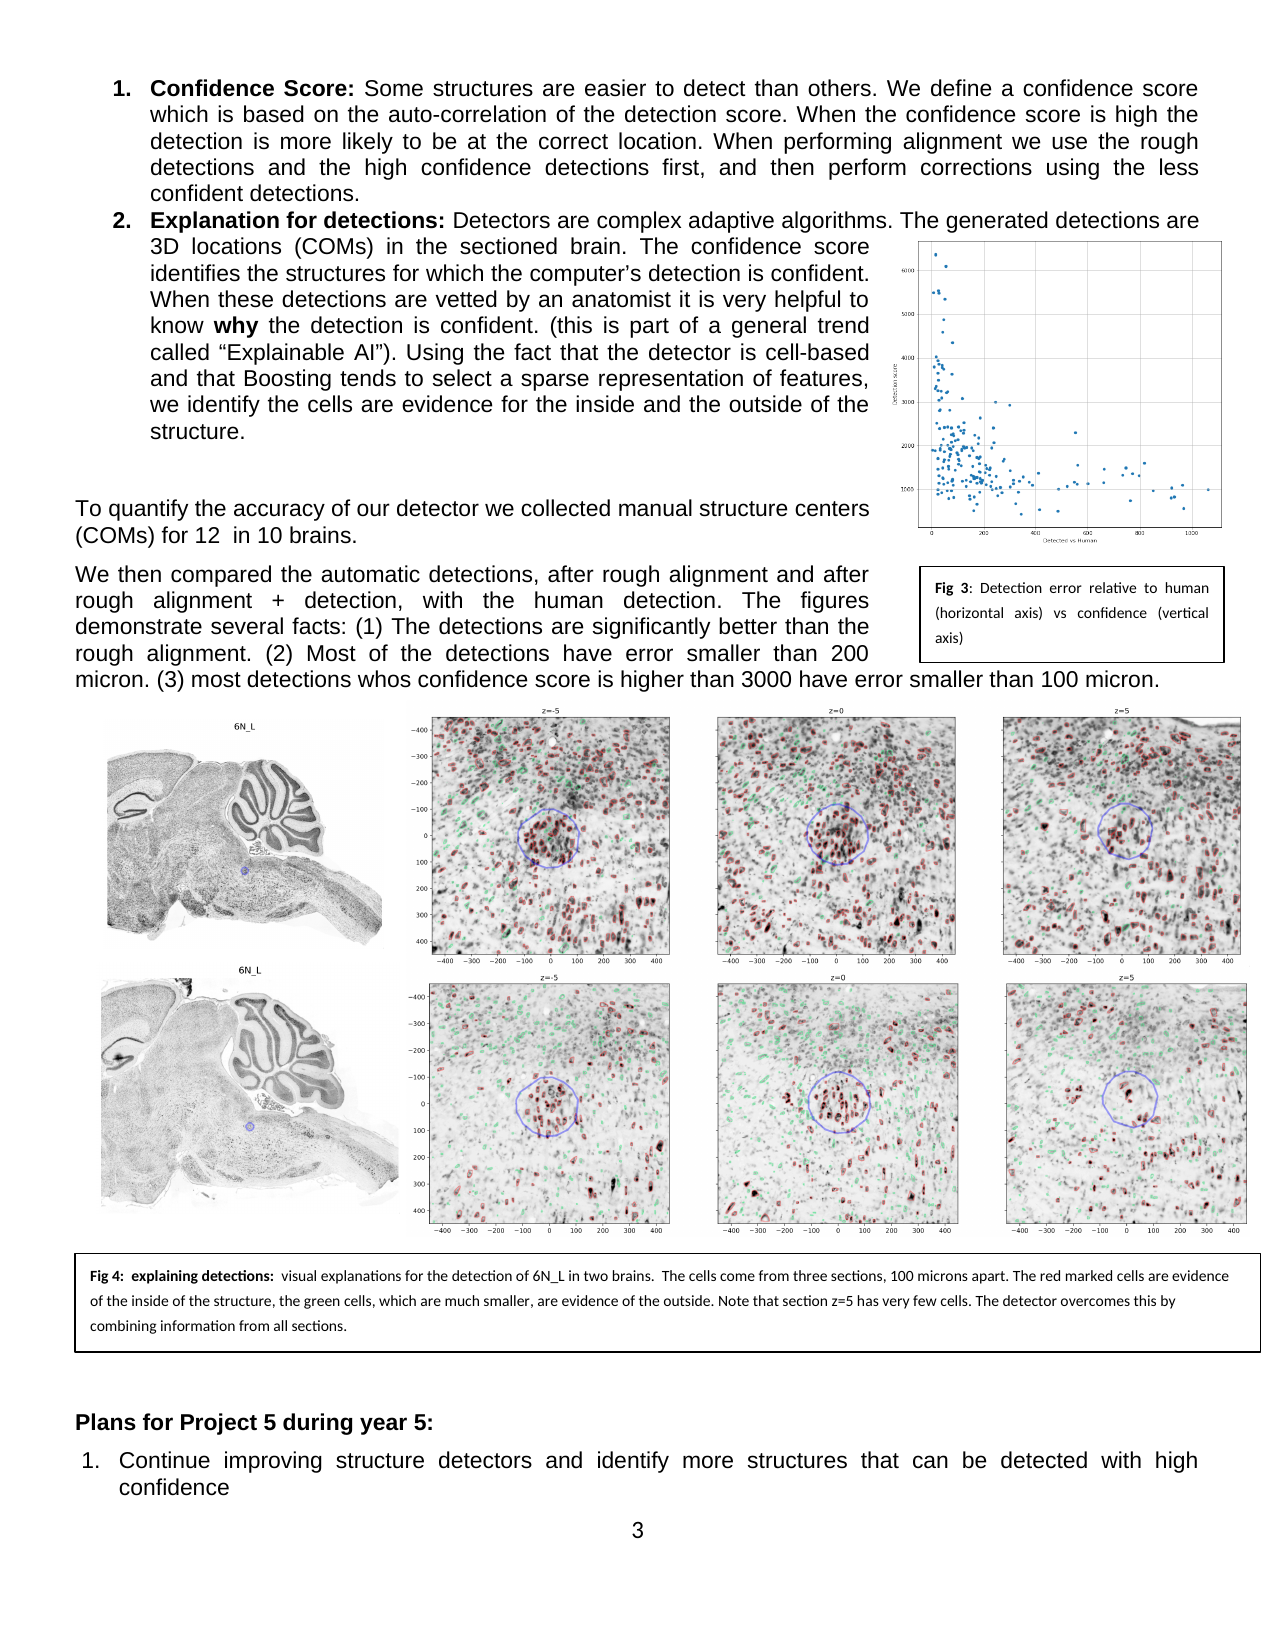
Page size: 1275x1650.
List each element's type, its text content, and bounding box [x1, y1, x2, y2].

list Confidence Score: Some structures are easier to detect than others. We define a confidence score which is based on the auto-correlation of the detection score. When the confidence score is high the detection is more likely to be at the correct location. When performing alignment we use the rough detections and the high confidence detections first, and then perform corrections using the less confident detections. [112, 75, 1200, 207]
picture [889, 237, 1225, 547]
list Explanation for detections: Detectors are complex adaptive algorithms. The generated detections are 3D locations (COMs) in the sectioned brain. The confidence score identifies the structures for which the computer’s detection is confident. When these detections are vetted by an anatomist it is very helpful to know why the detection is confident. (this is part of a general trend called “Explainable AI”). Using the fact that the detector is cell-based and that Boosting tends to select a sparse representation of features, we identify the cells are evidence for the inside and the outside of the structure. [112, 207, 1200, 444]
text To quantify the accuracy of our detector we collected manual structure centers (COMs) for 12 in 10 brains. [75, 495, 1200, 548]
picture [96, 962, 400, 1214]
text Plans for Project 5 during year 5: [75, 1408, 1200, 1435]
picture [406, 700, 1250, 1237]
picture [103, 719, 384, 949]
list Continue improving structure detectors and identify more structures that can be detected with high confidence [81, 1447, 1200, 1500]
text We then compared the automatic detections, after rough alignment and after rough alignment + detection, with the human detection. The figures demonstrate several facts: (1) The detections are significantly better than the rough alignment. (2) Most of the detections have error smaller than 200 micron. (3) most detections whos confidence score is higher than 3000 have error smaller than 100 micron. [75, 561, 1200, 692]
